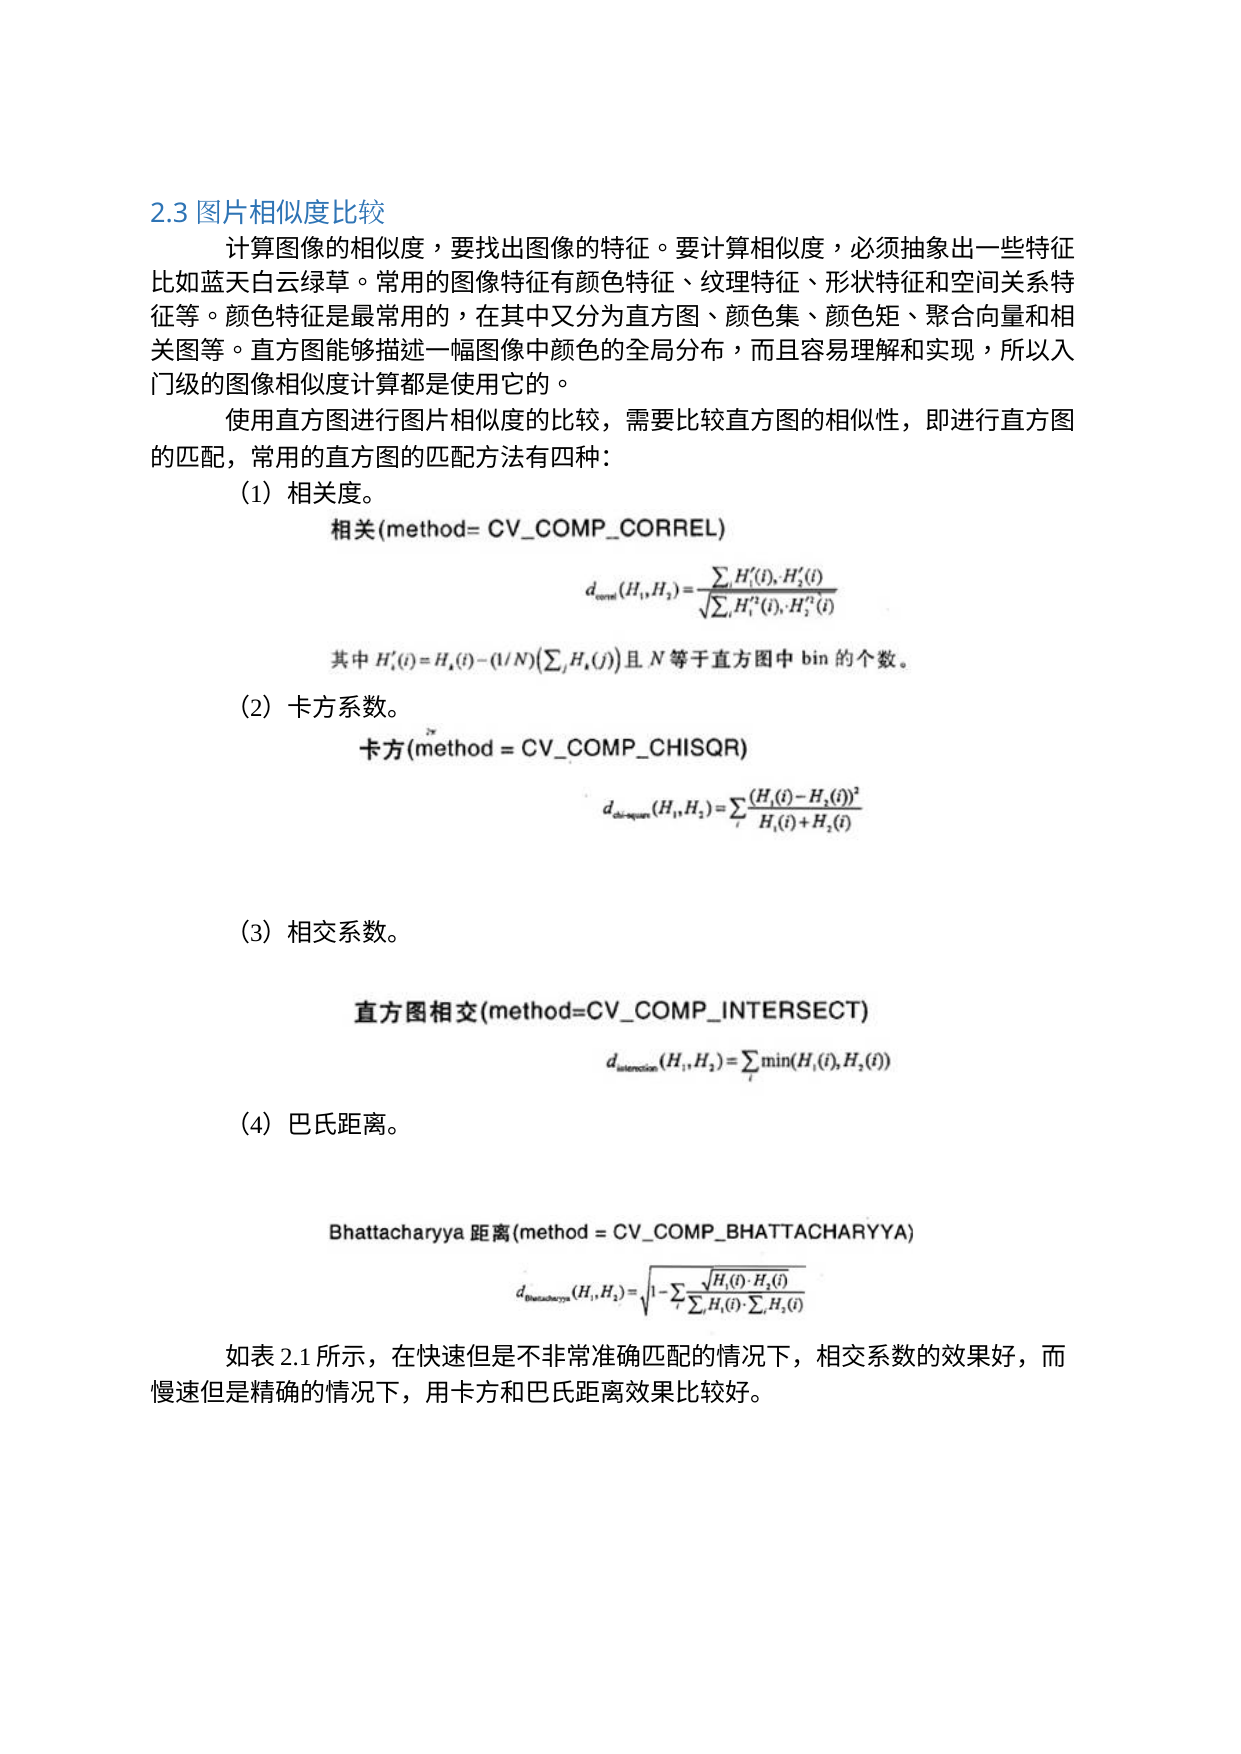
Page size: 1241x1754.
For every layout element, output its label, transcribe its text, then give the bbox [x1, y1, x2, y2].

picture [359, 723, 881, 855]
picture [342, 981, 899, 1105]
text （1）相关度。 [150, 473, 1090, 509]
text （3）相交系数。 [150, 912, 1090, 948]
picture [327, 509, 914, 687]
picture [327, 1215, 914, 1336]
text 计算图像的相似度，要找出图像的特征。要计算相似度，必须抽象出一些特征比如蓝天白云绿草。常用的图像特征有颜色特征、纹理特征、形状特征和空间关系特征等。颜色特征是最常用的，在其中又分为直方图、颜色集、颜色矩、聚合向量和相关图等。直方图能够描述一幅图像中颜色的全局分布，而且容易理解和实现，所以入门级的图像相似度计算都是使用它的。 [150, 230, 1090, 401]
text （2）卡方系数。 [150, 687, 1090, 723]
subtitle 2.3 图片相似度比较 [150, 191, 1090, 230]
text 使用直方图进行图片相似度的比较，需要比较直方图的相似性，即进行直方图的匹配，常用的直方图的匹配方法有四种： [150, 401, 1090, 473]
text 如表2.1所示，在快速但是不非常准确匹配的情况下，相交系数的效果好，而慢速但是精确的情况下，用卡方和巴氏距离效果比较好。 [150, 1336, 1090, 1408]
text （4）巴氏距离。 [150, 1105, 1090, 1141]
